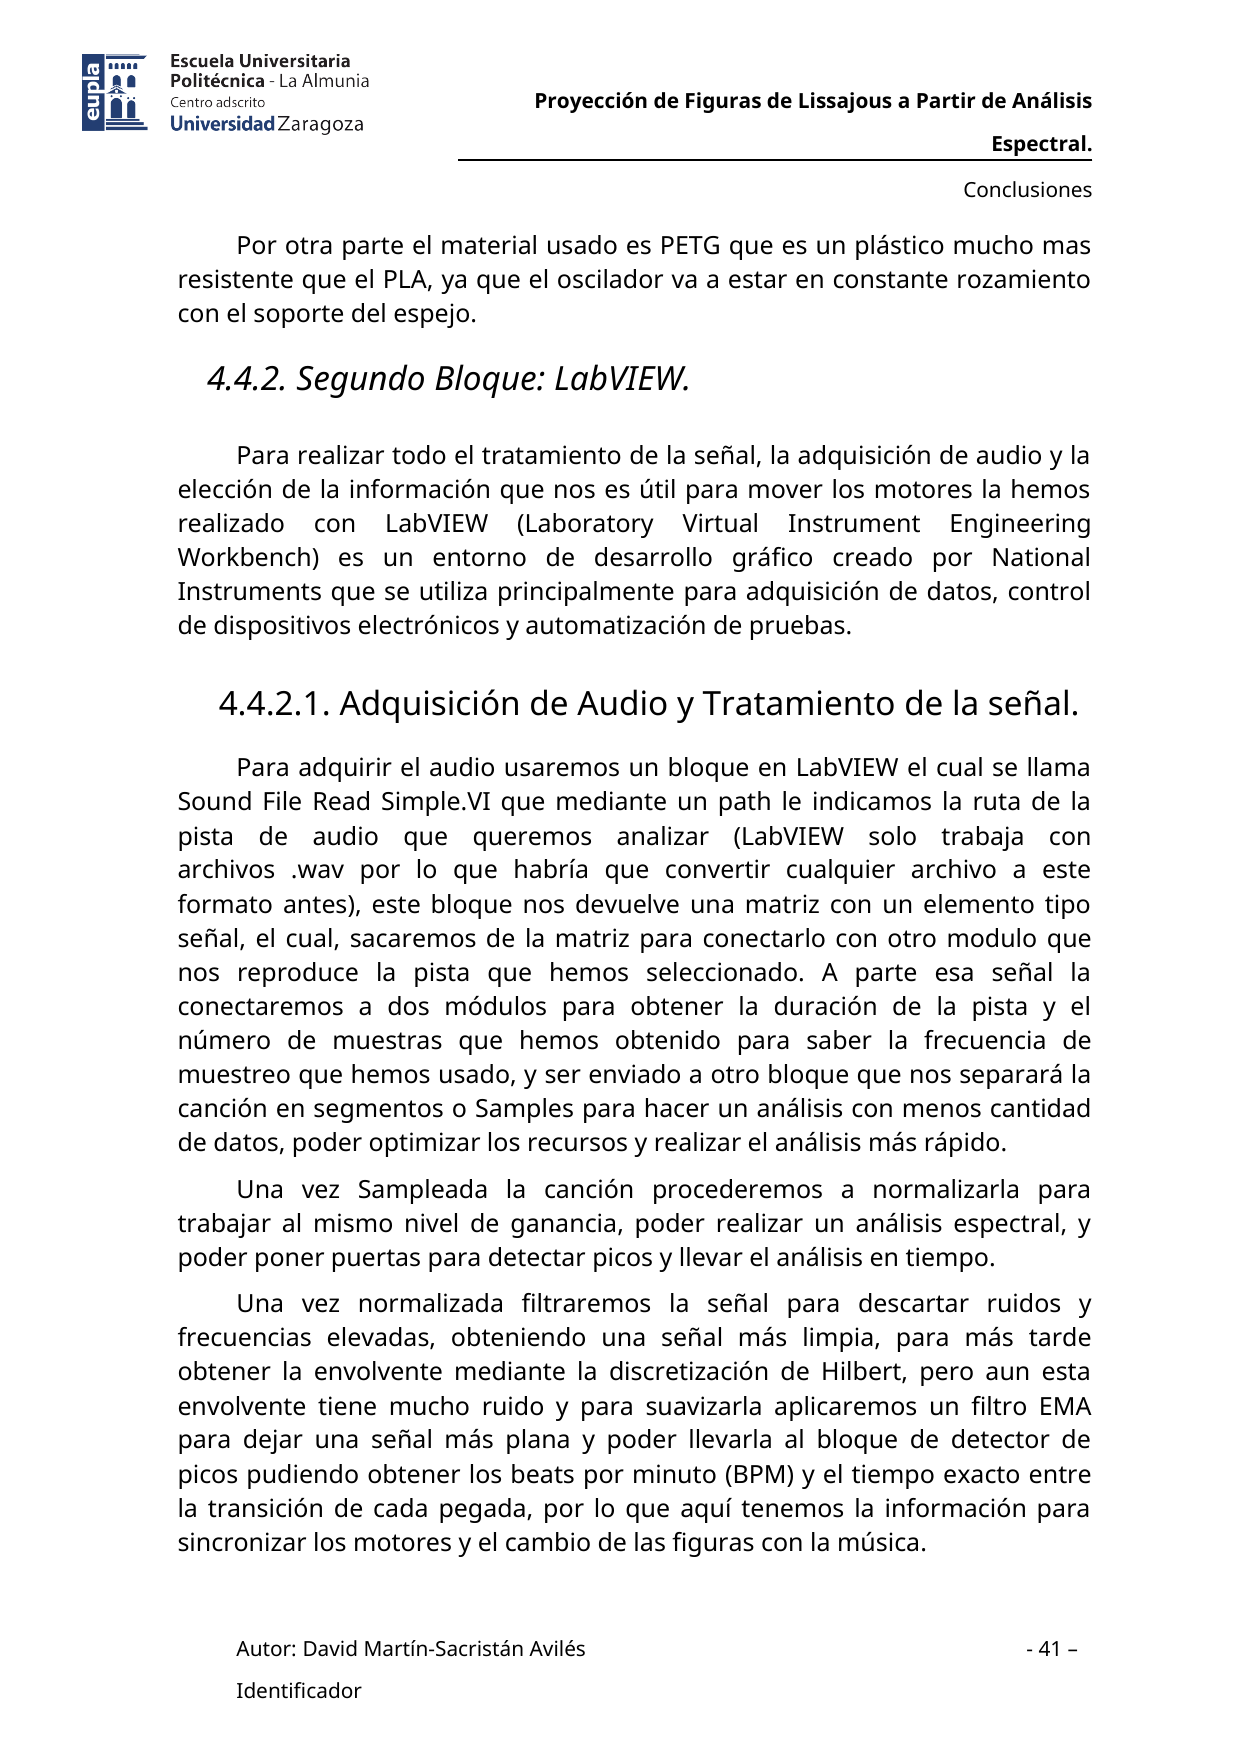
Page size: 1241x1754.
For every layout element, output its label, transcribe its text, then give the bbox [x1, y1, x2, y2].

text Para adquirir el audio usaremos un bloque en LabVIEW el cual se llama Sound File Read Simple.VI que mediante un path le indicamos la ruta de la pista de audio que queremos analizar (LabVIEW solo trabaja con archivos .wav por lo que habría que convertir cualquier archivo a este formato antes), este bloque nos devuelve una matriz con un elemento tipo señal, el cual, sacaremos de la matriz para conectarlo con otro modulo que nos reproduce la pista que hemos seleccionado. A parte esa señal la conectaremos a dos módulos para obtener la duración de la pista y el número de muestras que hemos obtenido para saber la frecuencia de muestreo que hemos usado, y ser enviado a otro bloque que nos separará la canción en segmentos o Samples para hacer un análisis con menos cantidad de datos, poder optimizar los recursos y realizar el análisis más rápido. [177, 750, 1092, 1159]
text Para realizar todo el tratamiento de la señal, la adquisición de audio y la elección de la información que nos es útil para mover los motores la hemos realizado con LabVIEW (Laboratory Virtual Instrument Engineering Workbench) es un entorno de desarrollo gráfico creado por National Instruments que se utiliza principalmente para adquisición de datos, control de dispositivos electrónicos y automatización de pruebas. [177, 438, 1092, 642]
text Una vez normalizada filtraremos la señal para descartar ruidos y frecuencias elevadas, obteniendo una señal más limpia, para más tarde obtener la envolvente mediante la discretización de Hilbert, pero aun esta envolvente tiene mucho ruido y para suavizarla aplicaremos un filtro EMA para dejar una señal más plana y poder llevarla al bloque de detector de picos pudiendo obtener los beats por minuto (BPM) y el tiempo exacto entre la transición de cada pegada, por lo que aquí tenemos la información para sincronizar los motores y el cambio de las figuras con la música. [177, 1286, 1092, 1558]
picture [82, 54, 370, 135]
text Por otra parte el material usado es PETG que es un plástico mucho mas resistente que el PLA, ya que el oscilador va a estar en constante rozamiento con el soporte del espejo. [177, 228, 1092, 330]
text Una vez Sampleada la canción procederemos a normalizarla para trabajar al mismo nivel de ganancia, poder realizar un análisis espectral, y poder poner puertas para detectar picos y llevar el análisis en tiempo. [177, 1171, 1092, 1273]
text Adquisición de Audio y Tratamiento de la señal. [218, 679, 1092, 725]
text Segundo Bloque: LabVIEW. [207, 355, 1092, 400]
